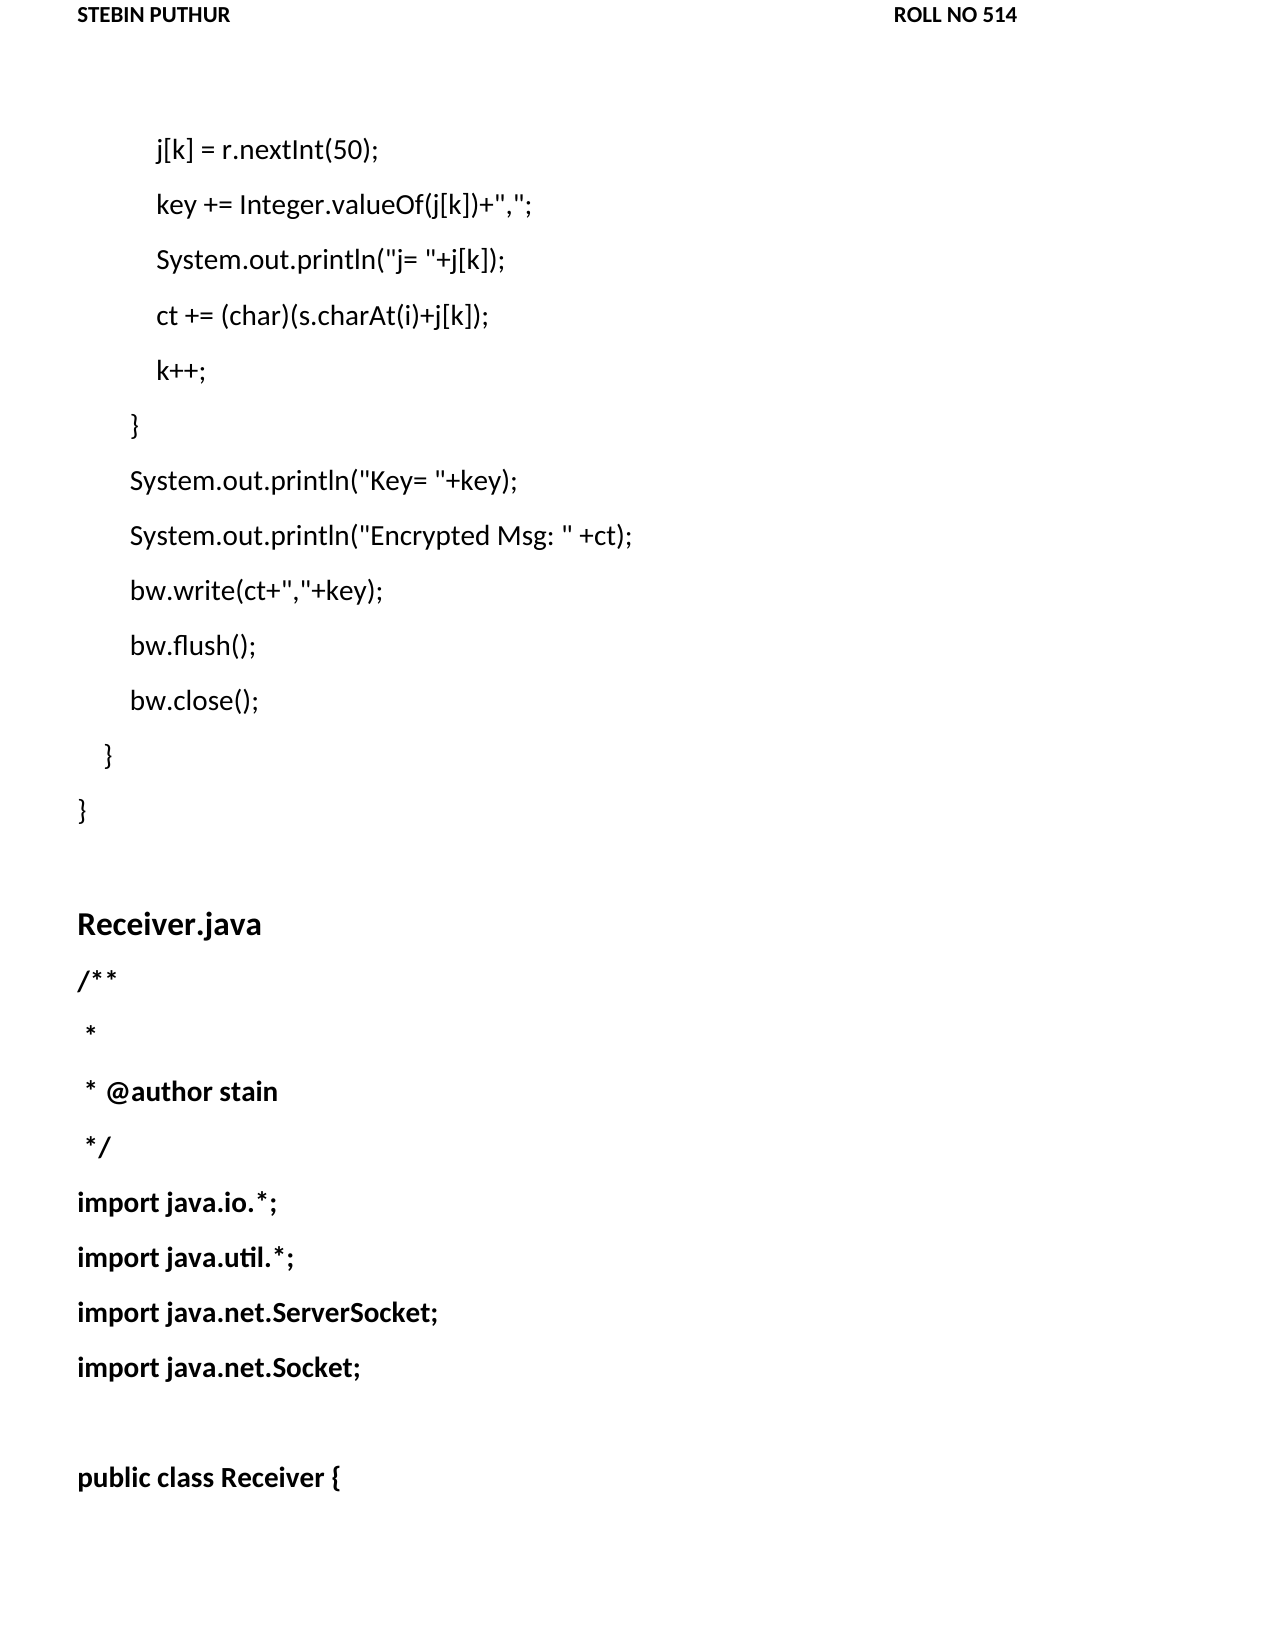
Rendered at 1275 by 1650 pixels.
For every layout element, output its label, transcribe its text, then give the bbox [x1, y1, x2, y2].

text Receiver.java [77, 903, 1194, 943]
text import java.io.*; [77, 1184, 1194, 1219]
text bw.close(); [77, 682, 1194, 718]
text bw.write(ct+","+key); [77, 572, 1194, 608]
text */ [77, 1129, 1194, 1164]
text k++; [77, 352, 1194, 387]
text public class Receiver { [77, 1459, 1194, 1495]
text ct += (char)(s.charAt(i)+j[k]); [77, 297, 1194, 332]
text System.out.println("j= "+j[k]); [77, 241, 1194, 277]
text * @author stain [77, 1073, 1194, 1109]
text import java.util.*; [77, 1239, 1194, 1274]
text System.out.println("Encrypted Msg: " +ct); [77, 517, 1194, 553]
text * [77, 1018, 1194, 1054]
text /** [77, 963, 1194, 999]
text key += Integer.valueOf(j[k])+","; [77, 186, 1194, 222]
text import java.net.ServerSocket; [77, 1294, 1194, 1329]
text import java.net.Socket; [77, 1349, 1194, 1385]
text } [77, 737, 1194, 773]
text j[k] = r.nextInt(50); [77, 131, 1194, 167]
text System.out.println("Key= "+key); [77, 462, 1194, 497]
text } [77, 407, 1194, 442]
text bw.flush(); [77, 627, 1194, 663]
text } [77, 792, 1194, 828]
